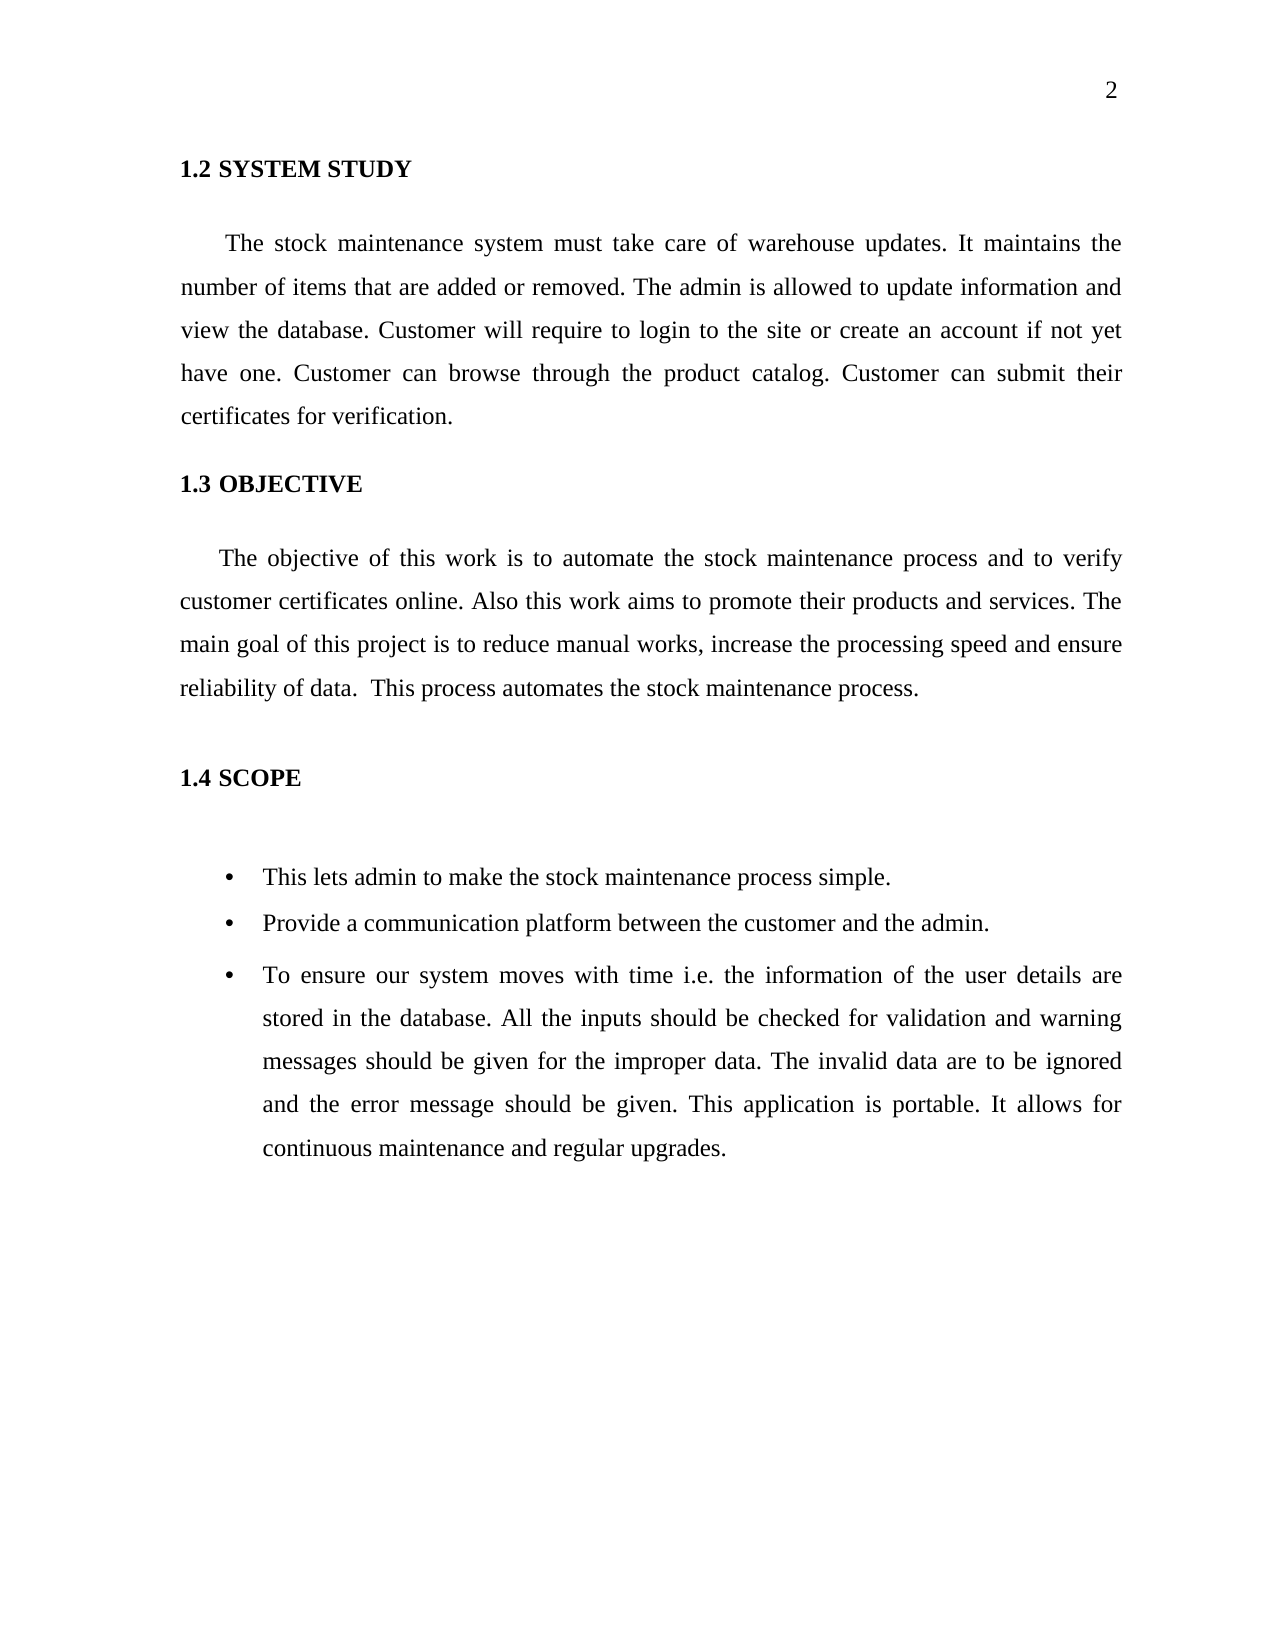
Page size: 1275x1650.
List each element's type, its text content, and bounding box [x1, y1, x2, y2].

subtitle OBJECTIVE [179, 469, 1125, 498]
subtitle SCOPE [179, 763, 1125, 792]
list To ensure our system moves with time i.e. the information of the user details are stored in the database. All the inputs should be checked for validation and warning messages should be given for the improper data. The invalid data are to be ignored and the error message should be given. This application is portable. It allows for continuous maintenance and regular upgrades. [225, 960, 1124, 1161]
subtitle SYSTEM STUDY [179, 154, 1125, 183]
list Provide a communication platform between the customer and the admin. [225, 908, 1124, 937]
text The stock maintenance system must take care of warehouse updates. It maintains the number of items that are added or removed. The admin is allowed to update information and view the database. Customer will require to login to the site or create an account if not yet have one. Customer can browse through the product catalog. Customer can submit their certificates for verification. [179, 228, 1124, 430]
text The objective of this work is to automate the stock maintenance process and to verify customer certificates online. Also this work aims to promote their products and services. The main goal of this project is to reduce manual works, increase the processing speed and ensure reliability of data. This process automates the stock maintenance process. [179, 543, 1124, 701]
list This lets admin to make the stock maintenance process simple. [225, 862, 1124, 891]
